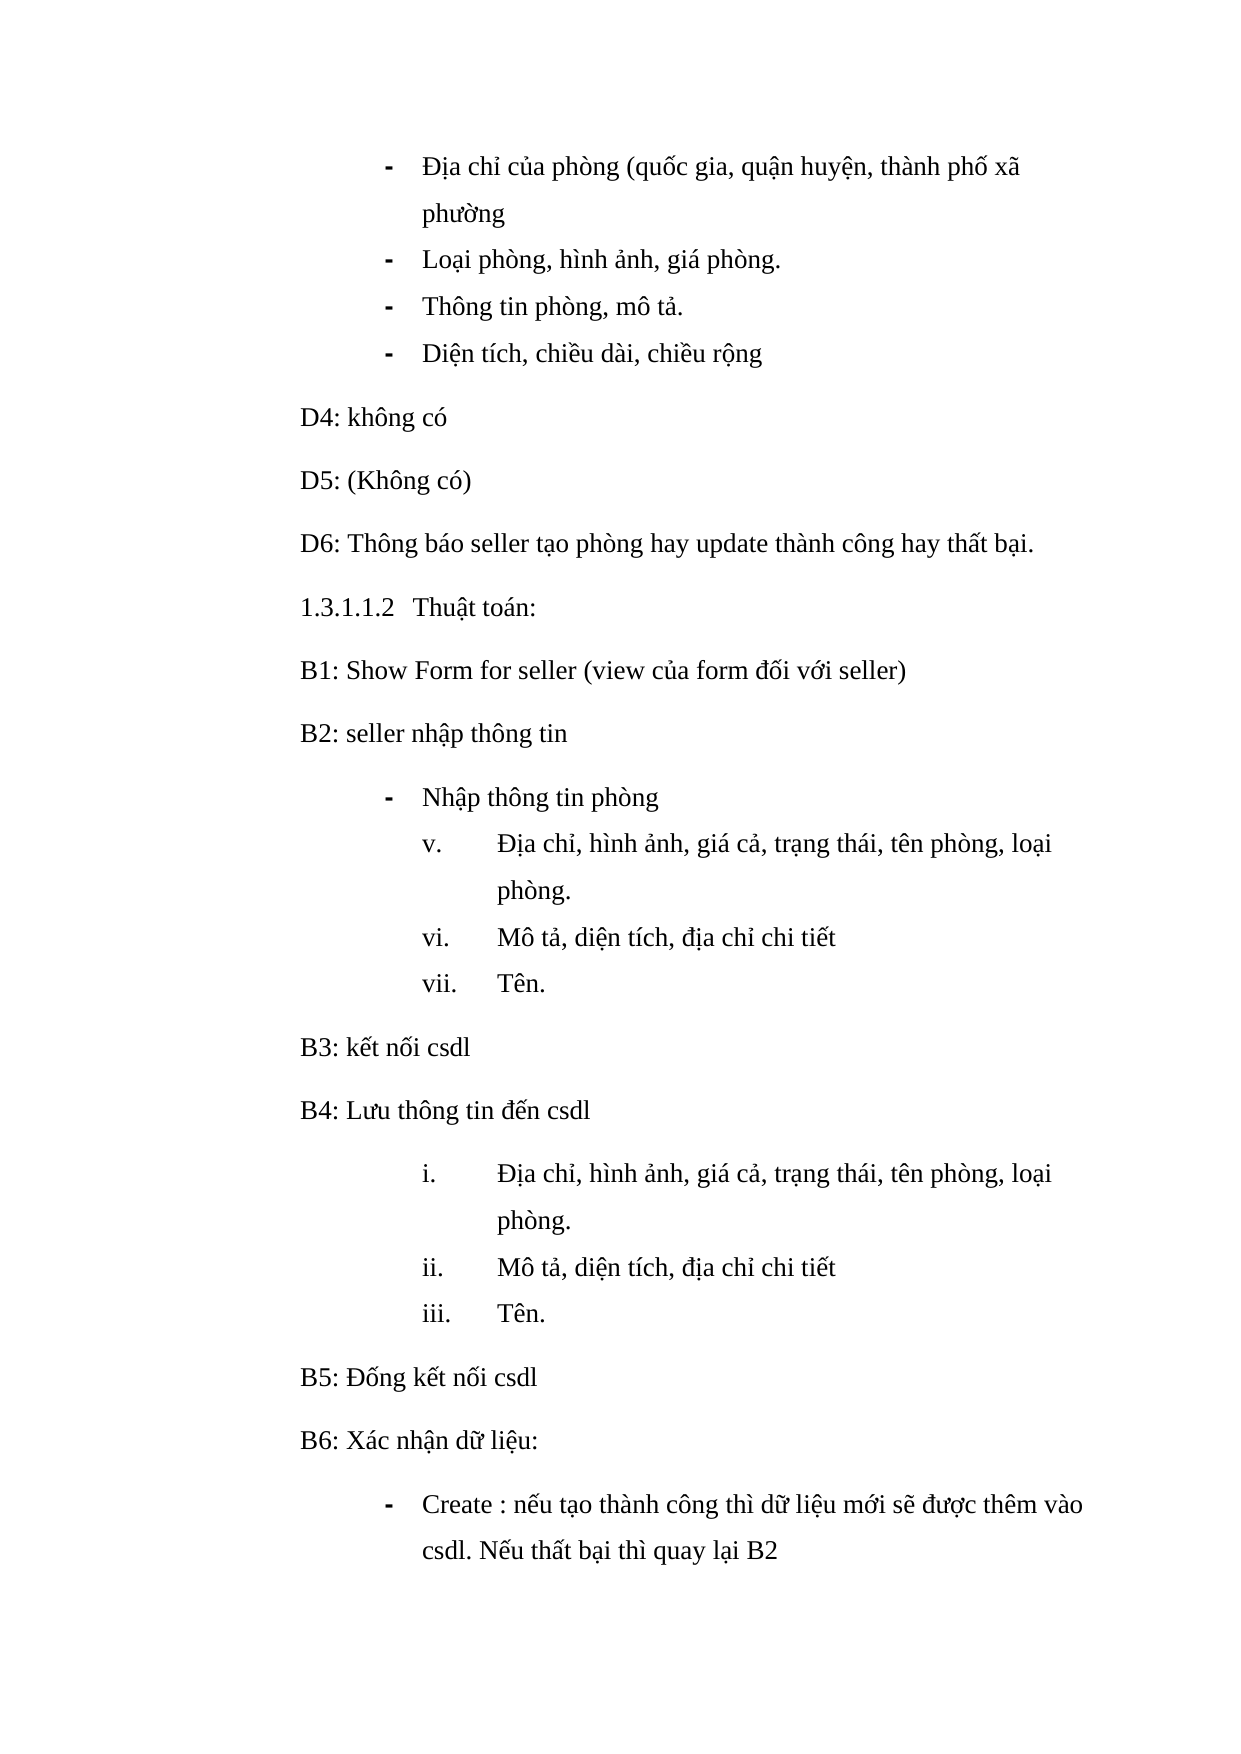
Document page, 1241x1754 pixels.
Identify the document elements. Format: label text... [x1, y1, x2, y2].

text B1: Show Form for seller (view của form đối với seller) [300, 654, 1090, 685]
list Loại phòng, hình ảnh, giá phòng. [384, 243, 1090, 275]
list Tên. [422, 1298, 1090, 1329]
text B5: Đống kết nối csdl [300, 1361, 1090, 1392]
text D5: (Không có) [300, 464, 1090, 495]
list Diện tích, chiều dài, chiều rộng [384, 337, 1090, 368]
list Mô tả, diện tích, địa chỉ chi tiết [422, 1251, 1090, 1282]
text D6: Thông báo seller tạo phòng hay update thành công hay thất bại. [300, 527, 1090, 558]
list Create : nếu tạo thành công thì dữ liệu mới sẽ được thêm vào csdl. Nếu thất bại thì quay lại B2 [384, 1488, 1090, 1566]
list Địa chỉ của phòng (quốc gia, quận huyện, thành phố xã phường [384, 150, 1090, 228]
list Địa chỉ, hình ảnh, giá cả, trạng thái, tên phòng, loại phòng. [422, 828, 1090, 905]
text B2: seller nhập thông tin [300, 717, 1090, 748]
text D4: không có [300, 401, 1090, 432]
text B4: Lưu thông tin đến csdl [300, 1094, 1090, 1125]
list Địa chỉ, hình ảnh, giá cả, trạng thái, tên phòng, loại phòng. [422, 1158, 1090, 1235]
text B6: Xác nhận dữ liệu: [300, 1424, 1090, 1455]
text B3: kết nối csdl [300, 1031, 1090, 1062]
list Nhập thông tin phòng [384, 781, 1090, 812]
list Thông tin phòng, mô tả. [384, 290, 1090, 322]
list Tên. [422, 968, 1090, 999]
list Thuật toán: [300, 591, 1090, 622]
list Mô tả, diện tích, địa chỉ chi tiết [422, 921, 1090, 952]
